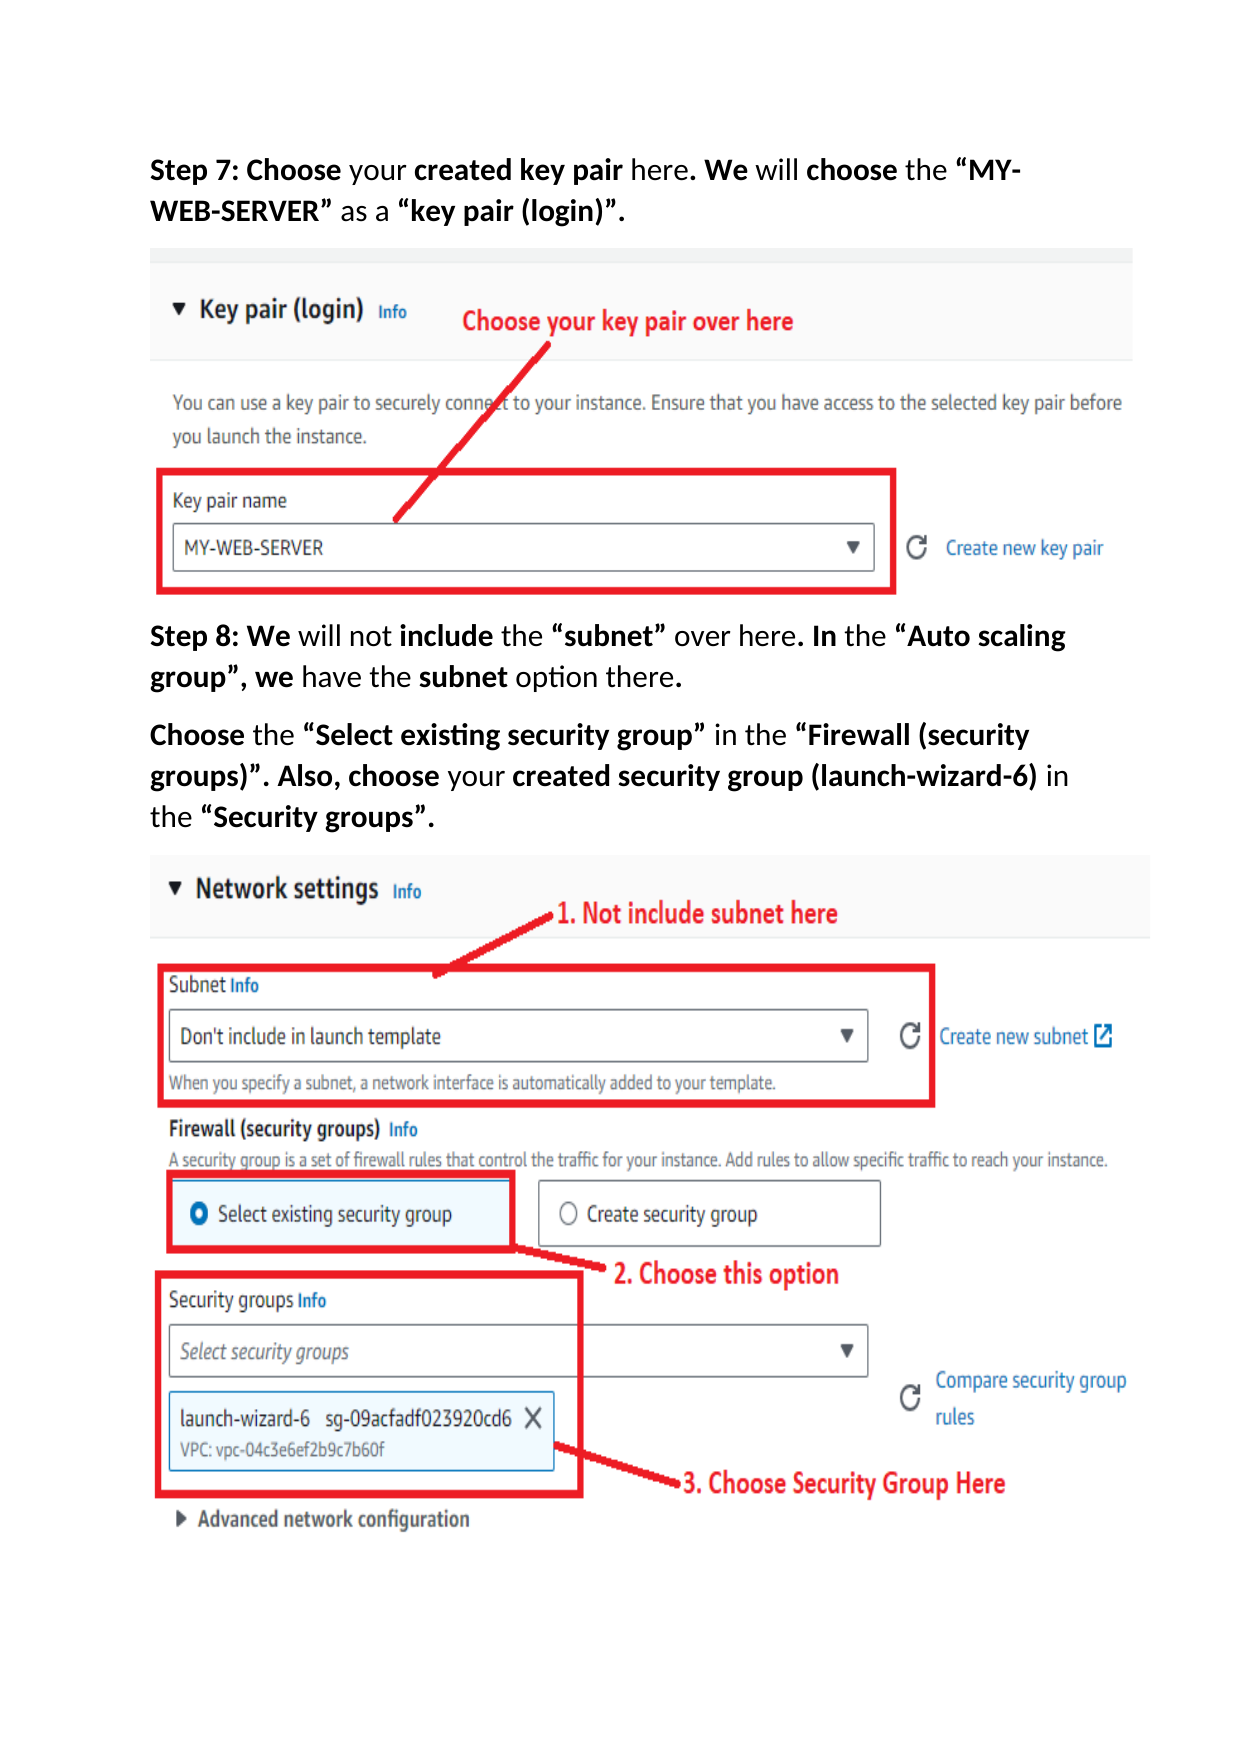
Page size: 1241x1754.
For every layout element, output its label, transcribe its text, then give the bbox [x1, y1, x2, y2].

text Step 8: We will not include the “subnet” over here. In the “Auto scaling group”, we have the subnet option there. [150, 616, 1090, 696]
picture [150, 855, 1150, 1564]
text Choose the “Select existing security group” in the “Firewall (security groups)”. Also, choose your created security group (launch-wizard-6) in the “Security groups”. [150, 715, 1090, 836]
text Step 7: Choose your created key pair here. We will choose the “MY-WEB-SERVER” as a “key pair (login)”. [150, 150, 1090, 229]
picture [150, 248, 1133, 598]
